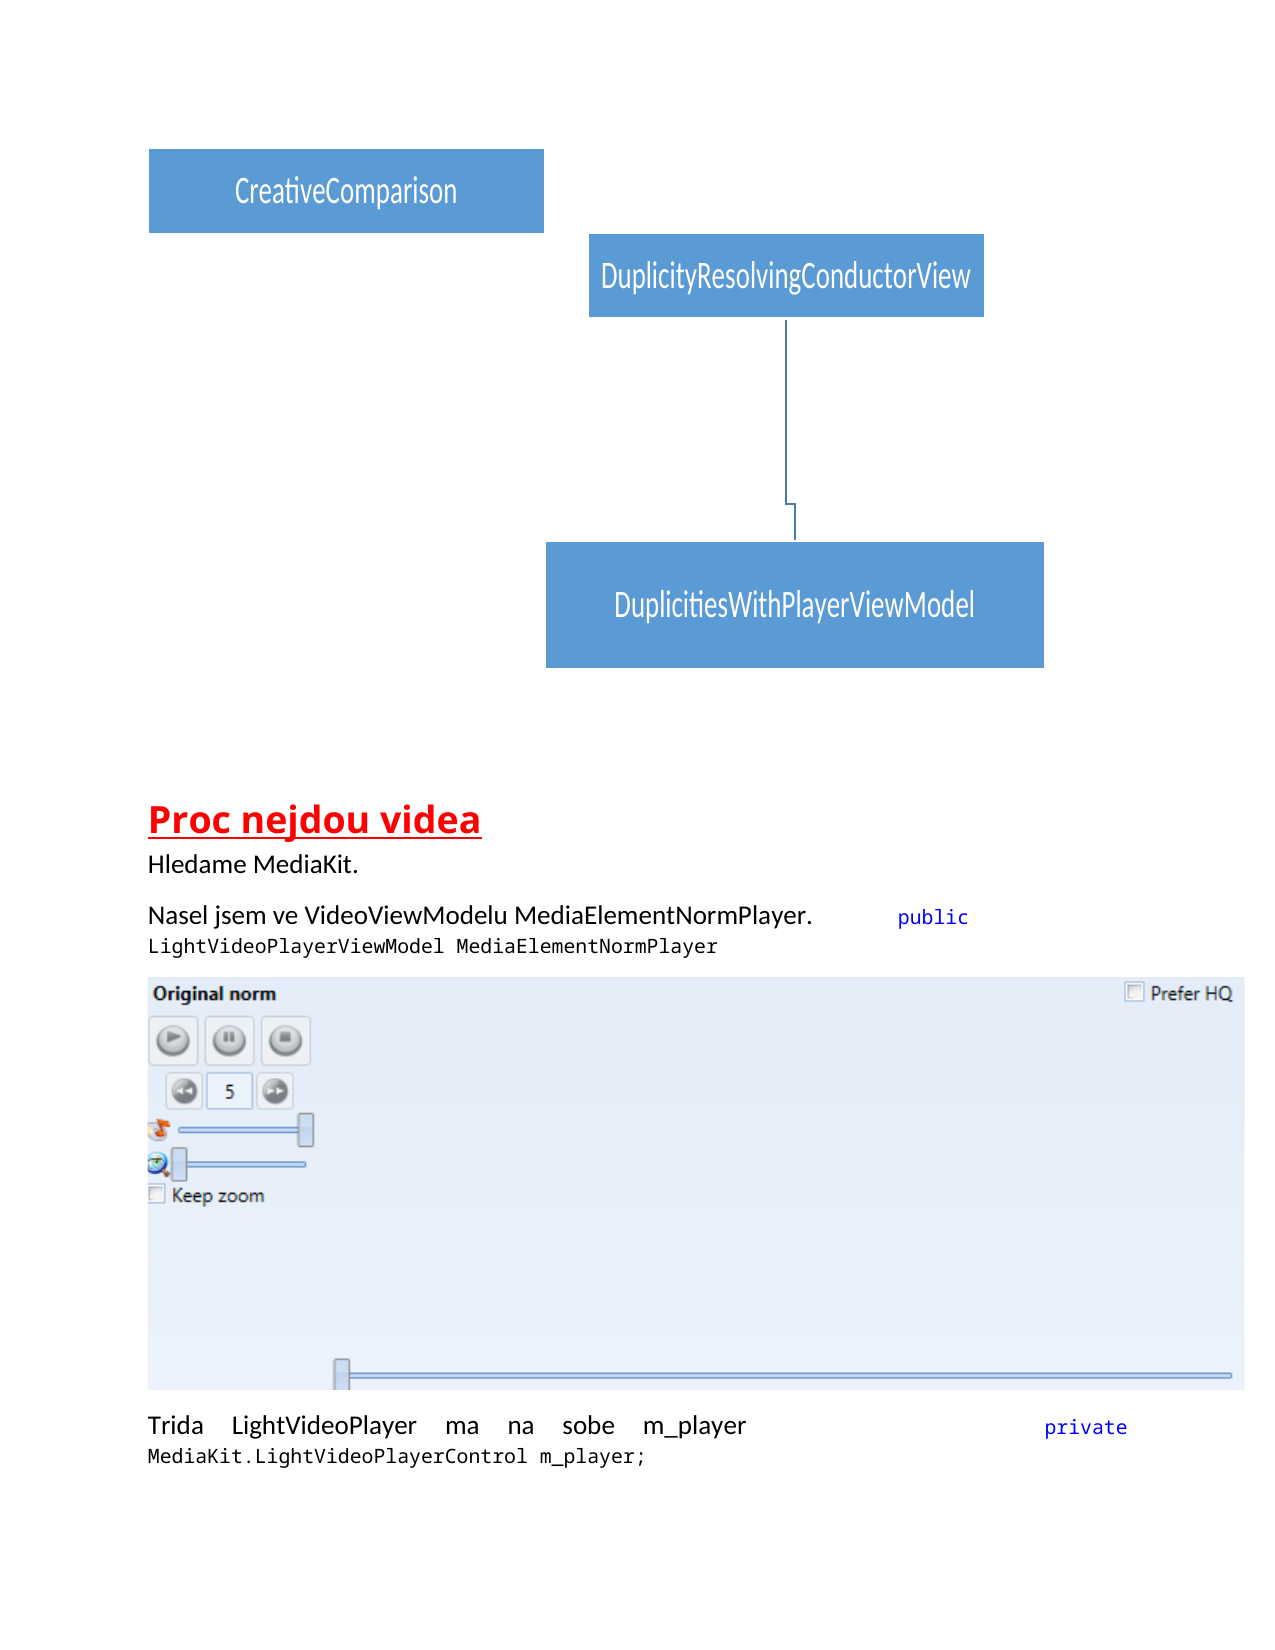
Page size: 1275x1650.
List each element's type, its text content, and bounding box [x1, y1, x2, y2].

text Trida LightVideoPlayer ma na sobe m_player private MediaKit.LightVideoPlayerControl m_player; [148, 1408, 1127, 1469]
text Nasel jsem ve VideoViewModelu MediaElementNormPlayer. public LightVideoPlayerViewModel MediaElementNormPlayer [148, 898, 1127, 959]
subtitle Proc nejdou videa [148, 793, 1127, 844]
text Hledame MediaKit. [148, 847, 1127, 880]
